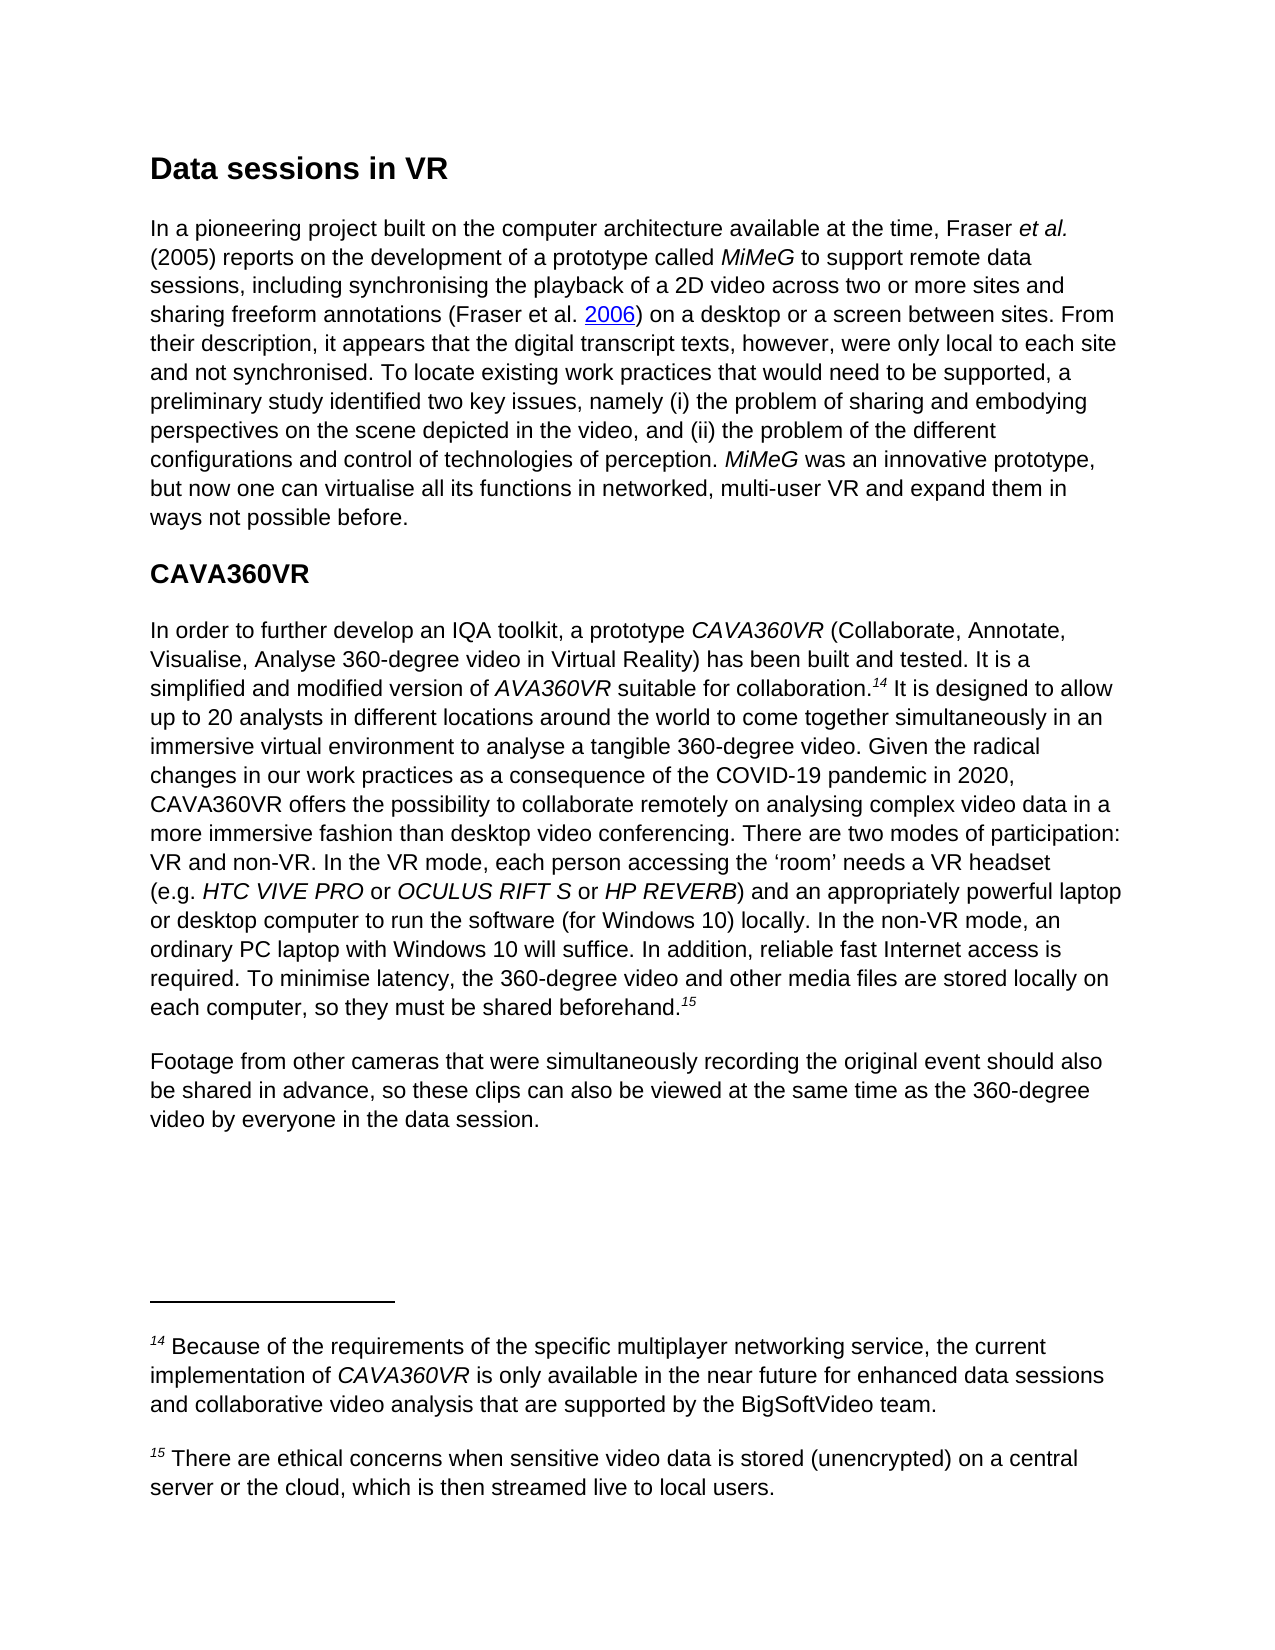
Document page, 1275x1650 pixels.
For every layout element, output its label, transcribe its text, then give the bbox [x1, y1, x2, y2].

text Footage from other cameras that were simultaneously recording the original event should also be shared in advance, so these clips can also be viewed at the same time as the 360-degree video by everyone in the data session. [150, 1048, 1125, 1132]
text In a pioneering project built on the computer architecture available at the time, Fraser et al. (2005) reports on the development of a prototype called MiMeG to support remote data sessions, including synchronising the playback of a 2D video across two or more sites and sharing freeform annotations (Fraser et al. 2006) on a desktop or a screen between sites. From their description, it appears that the digital transcript texts, however, were only local to each site and not synchronised. To locate existing work practices that would need to be supported, a preliminary study identified two key issues, namely (i) the problem of sharing and embodying perspectives on the scene depicted in the video, and (ii) the problem of the different configurations and control of technologies of perception. MiMeG was an innovative prototype, but now one can virtualise all its functions in networked, multi-user VR and expand them in ways not possible before. [150, 214, 1125, 530]
subtitle Data sessions in VR [150, 150, 1125, 186]
subtitle CAVA360VR [150, 558, 1125, 589]
text In order to further develop an IQA toolkit, a prototype CAVA360VR (Collaborate, Annotate, Visualise, Analyse 360-degree video in Virtual Reality) has been built and tested. It is a simplified and modified version of AVA360VR suitable for collaboration. It is designed to allow up to 20 analysts in different locations around the world to come together simultaneously in an immersive virtual environment to analyse a tangible 360-degree video. Given the radical changes in our work practices as a consequence of the COVID-19 pandemic in 2020, CAVA360VR offers the possibility to collaborate remotely on analysing complex video data in a more immersive fashion than desktop video conferencing. There are two modes of participation: VR and non-VR. In the VR mode, each person accessing the ‘room’ needs a VR headset (e.g. HTC VIVE PRO or OCULUS RIFT S or HP REVERB) and an appropriately powerful laptop or desktop computer to run the software (for Windows 10) locally. In the non-VR mode, an ordinary PC laptop with Windows 10 will suffice. In addition, reliable fast Internet access is required. To minimise latency, the 360-degree video and other media files are stored locally on each computer, so they must be shared beforehand. [150, 617, 1125, 1020]
